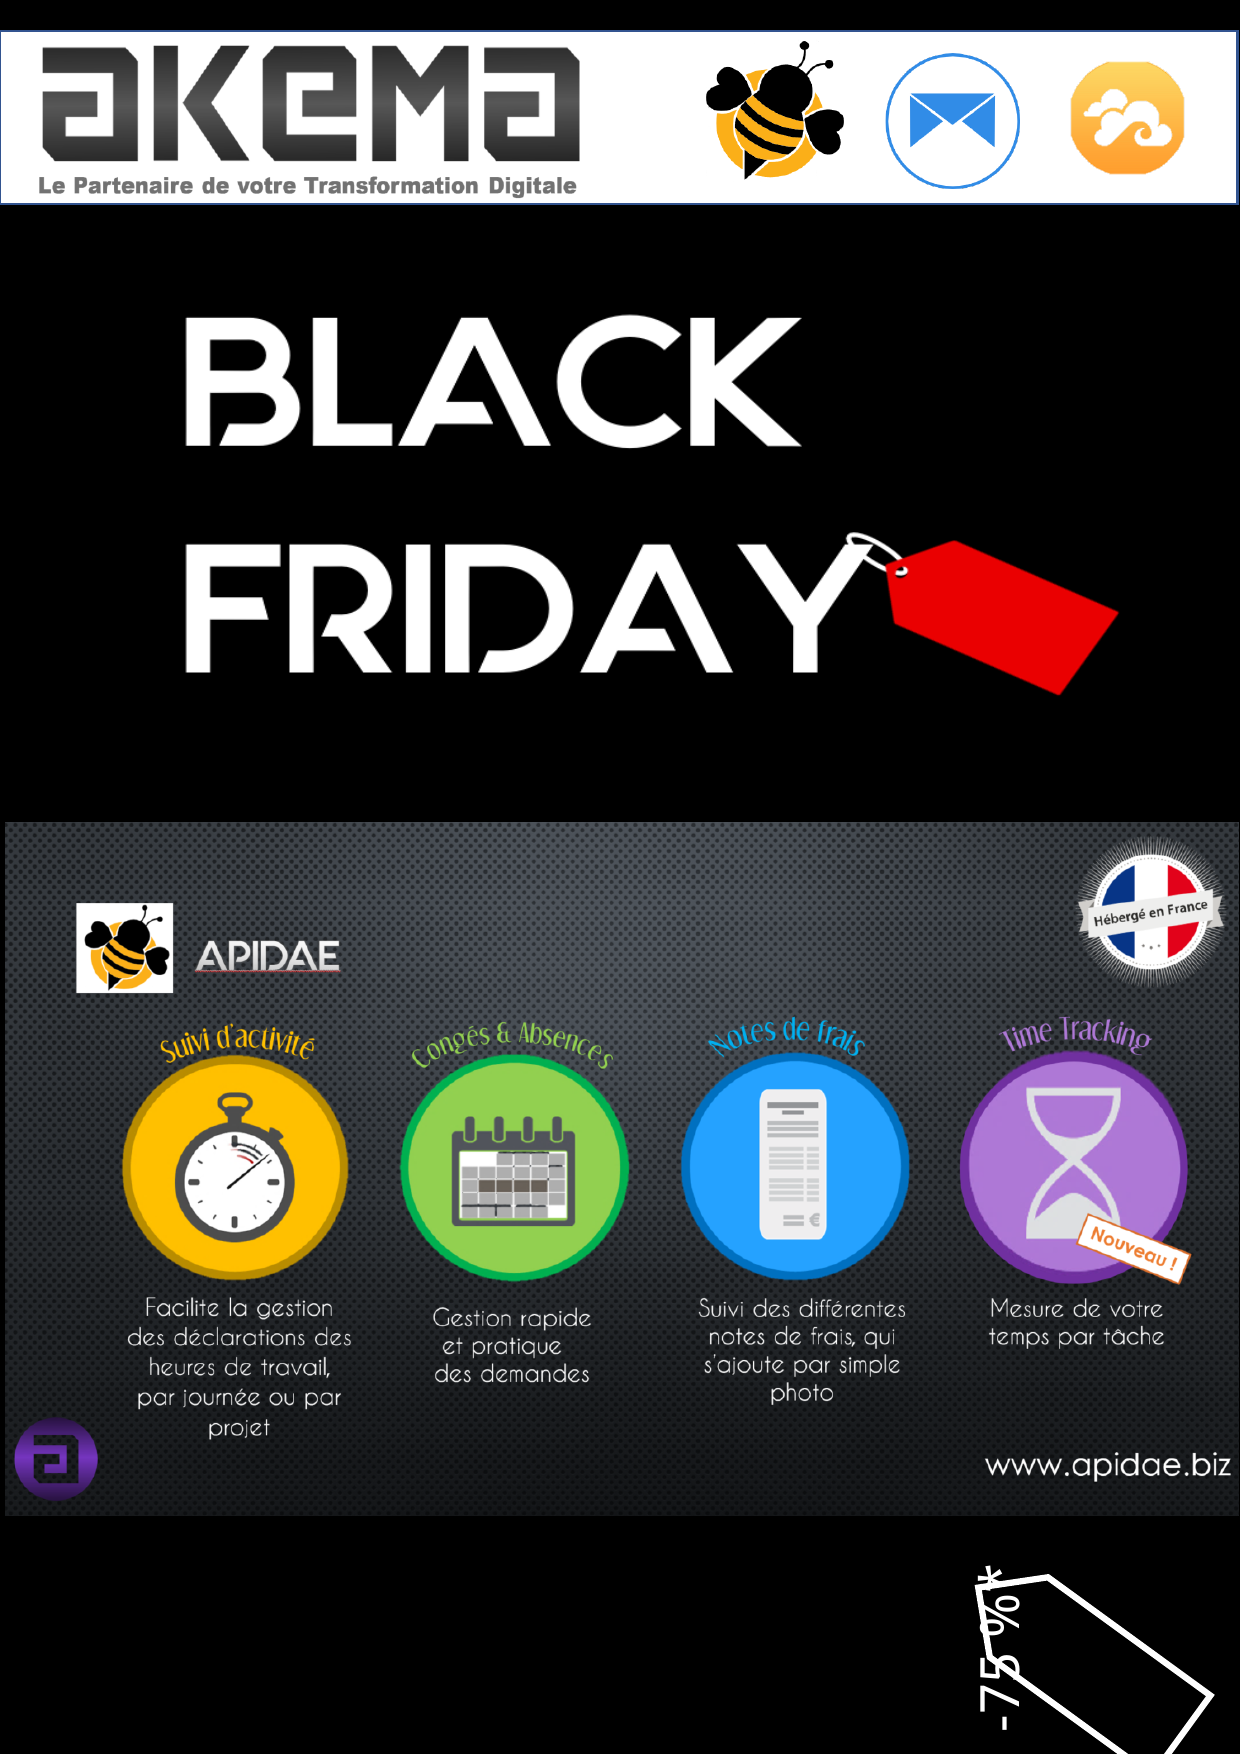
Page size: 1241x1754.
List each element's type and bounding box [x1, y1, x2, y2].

picture [112, 241, 1151, 777]
picture [1057, 48, 1198, 188]
picture [885, 53, 1020, 189]
picture [693, 39, 849, 183]
picture [5, 822, 1239, 1516]
